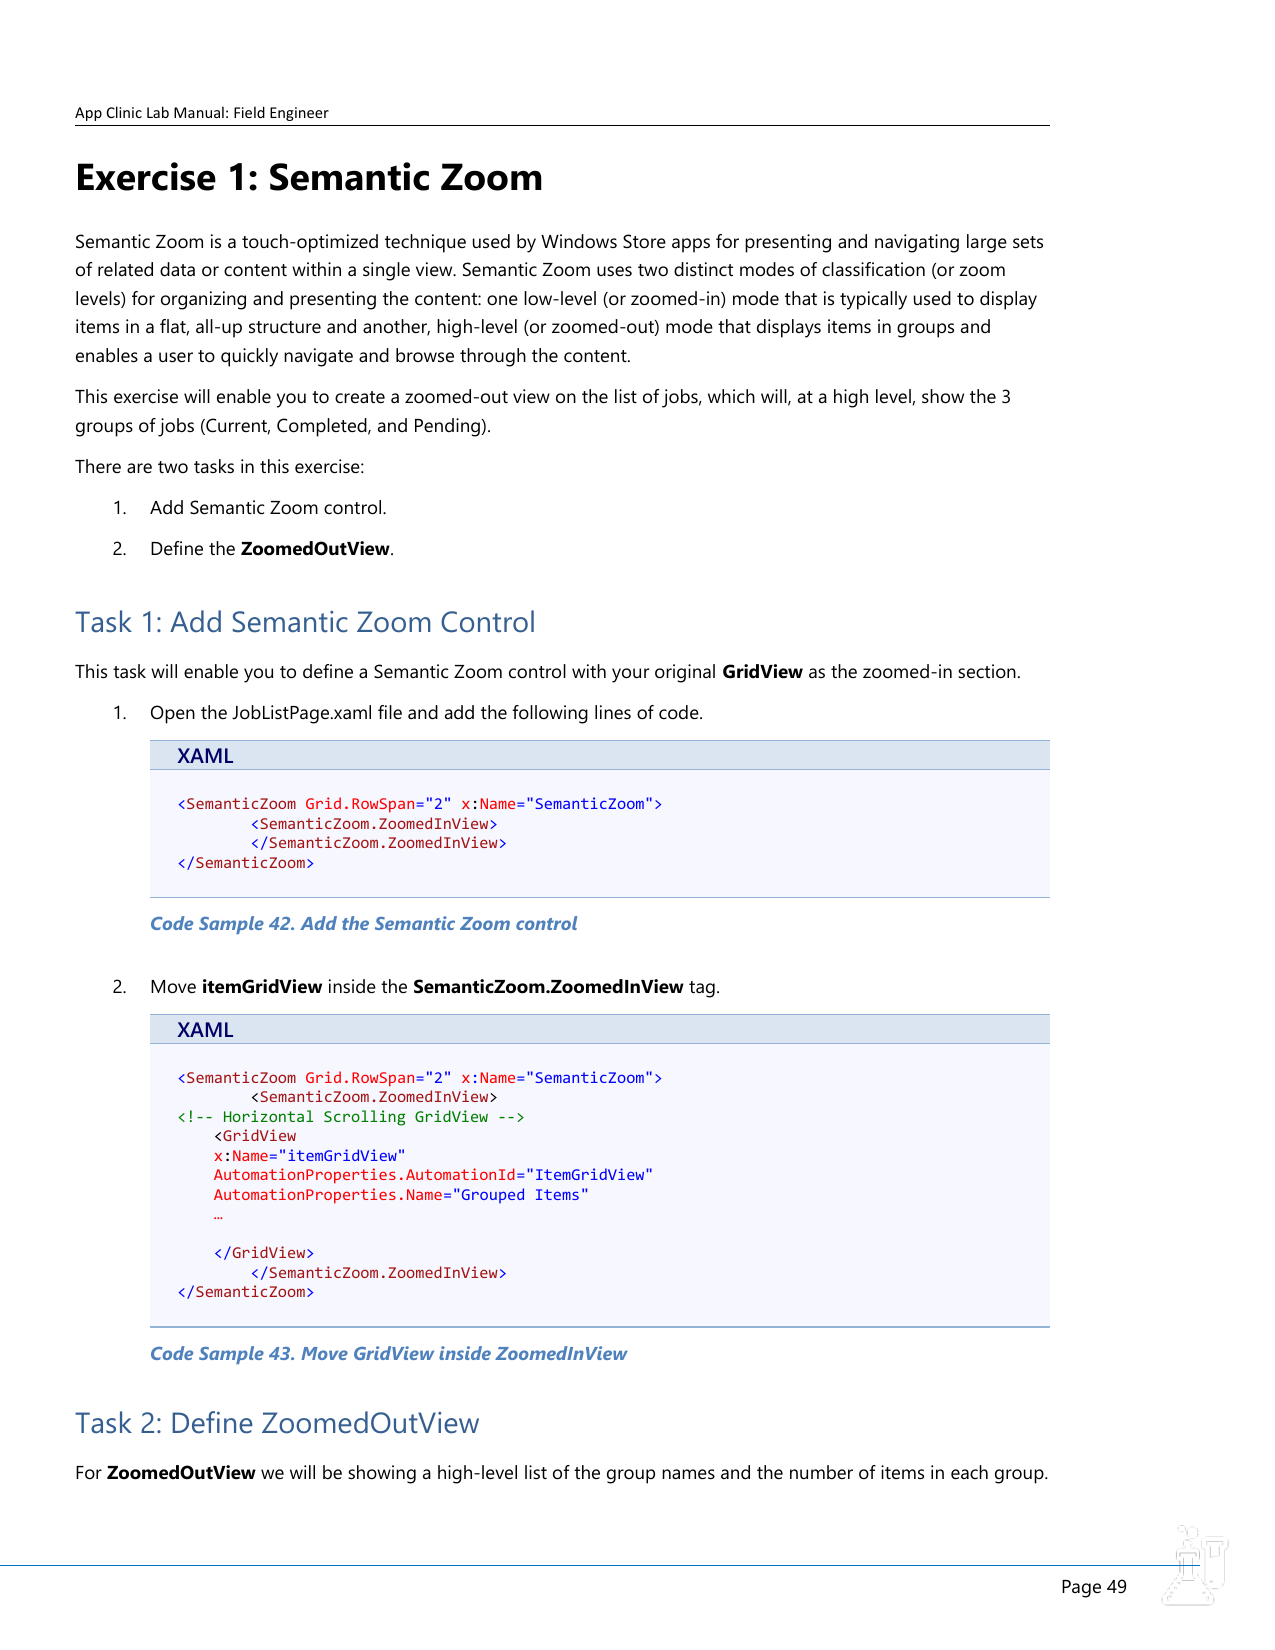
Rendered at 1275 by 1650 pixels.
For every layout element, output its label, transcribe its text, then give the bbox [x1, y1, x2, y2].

table_header XAML [150, 1015, 1050, 1043]
text There are two tasks in this exercise: [75, 453, 1050, 478]
list Define the ZoomedOutView. [112, 535, 1050, 560]
table_cell <SemanticZoom Grid.RowSpan="2" x:Name="SemanticZoom"> <SemanticZoom.ZoomedInView> </SemanticZoom.ZoomedInView> </SemanticZoom> [150, 770, 1050, 897]
list Open the JobListPage.xaml file and add the following lines of code. [112, 699, 1050, 724]
list Move itemGridView inside the SemanticZoom.ZoomedInView tag. [112, 973, 1050, 998]
text This task will enable you to define a Semantic Zoom control with your original GridView as the zoomed-in section. [75, 658, 1050, 683]
subtitle Task 2: Define ZoomedOutView [75, 1402, 1050, 1441]
text This exercise will enable you to create a zoomed-out view on the list of jobs, which will, at a high level, show the 3 groups of jobs (Current, Completed, and Pending). [75, 383, 1050, 437]
table_header XAML [150, 741, 1050, 769]
text For ZoomedOutView we will be showing a high-level list of the group names and the number of items in each group. [75, 1459, 1050, 1484]
subtitle Exercise 1: Semantic Zoom [75, 150, 1050, 200]
subtitle Task 1: Add Semantic Zoom Control [75, 601, 1050, 640]
table_cell <SemanticZoom Grid.RowSpan="2" x:Name="SemanticZoom"> <SemanticZoom.ZoomedInView> <!-- Horizontal Scrolling GridView --> <GridView x:Name="itemGridView" AutomationProperties.AutomationId="ItemGridView" AutomationProperties.Name="Grouped Items" … </GridView> </SemanticZoom.ZoomedInView> </SemanticZoom> [150, 1044, 1050, 1326]
list Add Semantic Zoom control. [112, 494, 1050, 519]
text Semantic Zoom is a touch-optimized technique used by Windows Store apps for presenting and navigating large sets of related data or content within a single view. Semantic Zoom uses two distinct modes of classification (or zoom levels) for organizing and presenting the content: one low-level (or zoomed-in) mode that is typically used to display items in a flat, all-up structure and another, high-level (or zoomed-out) mode that displays items in groups and enables a user to quickly navigate and browse through the content. [75, 228, 1050, 367]
